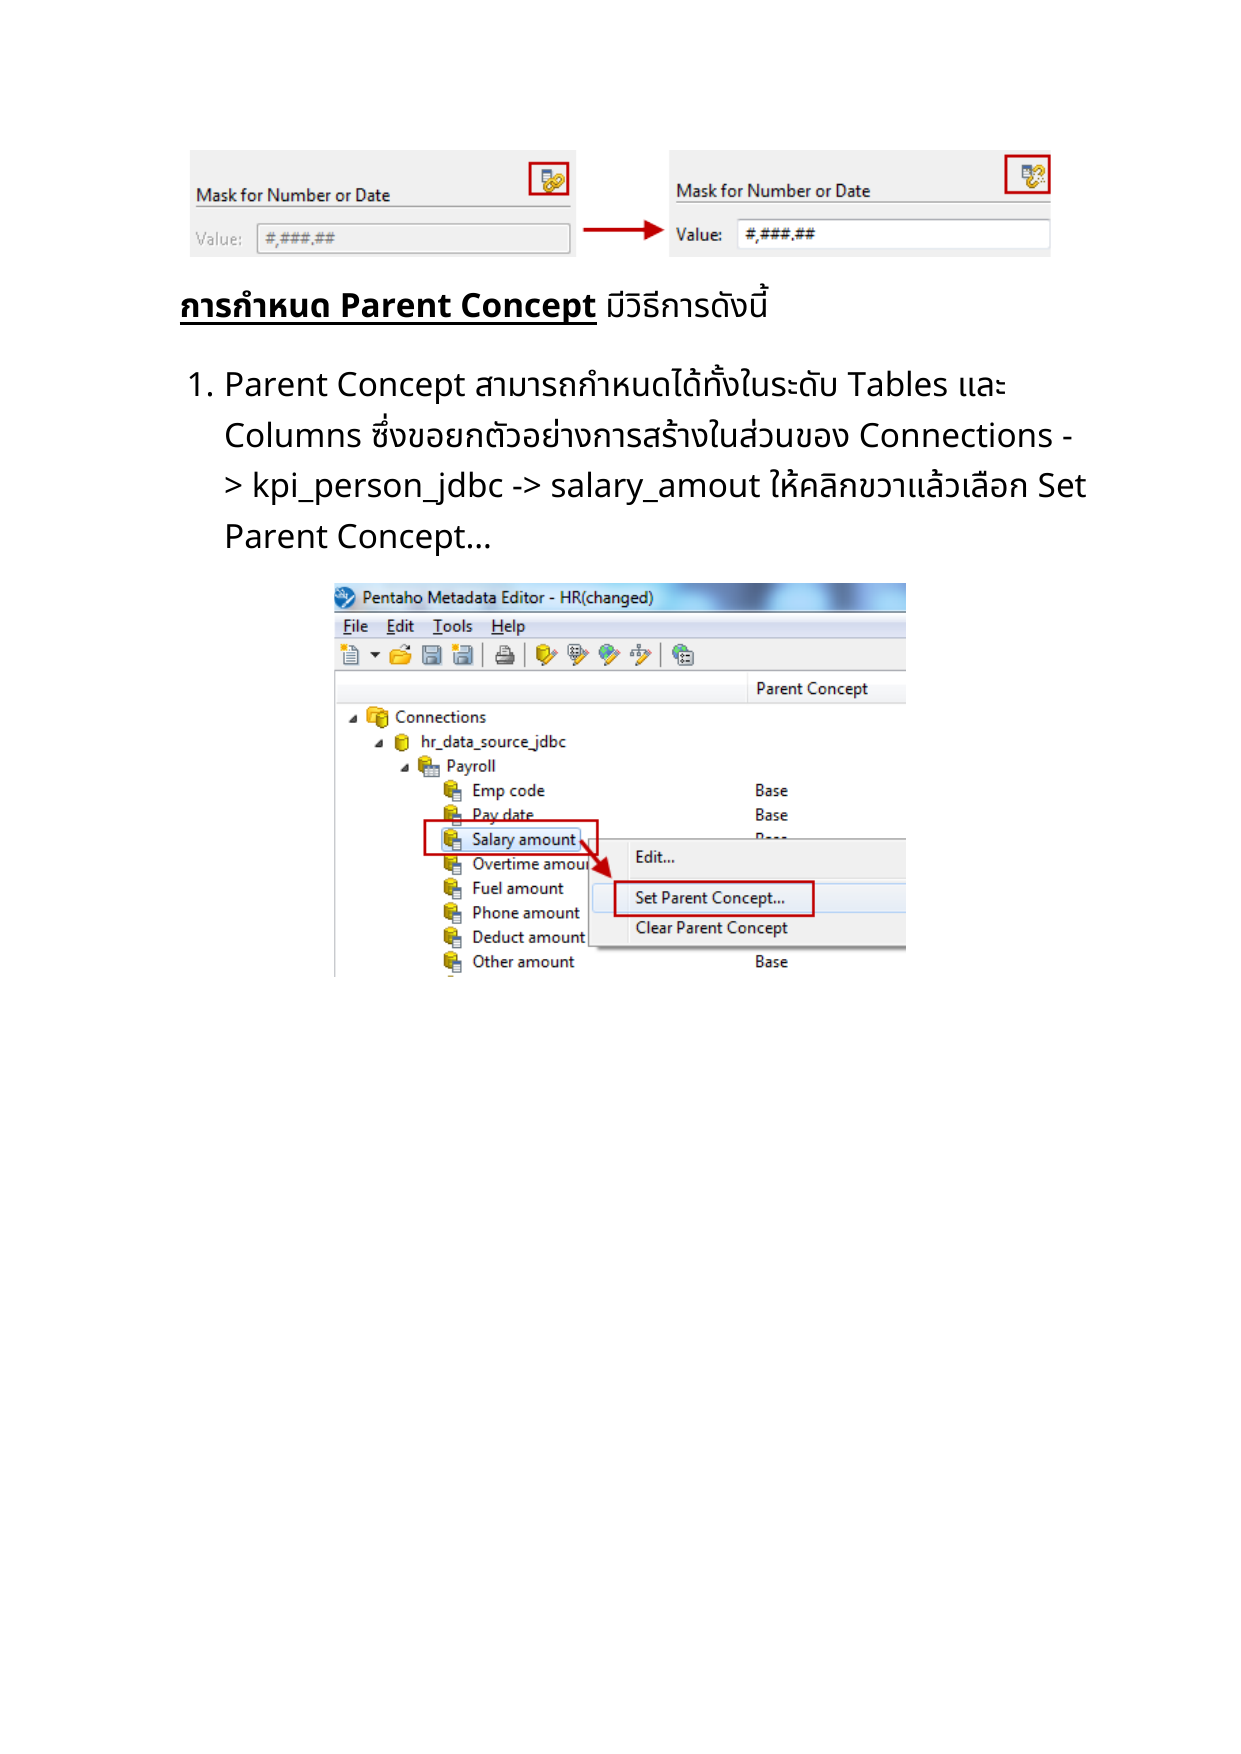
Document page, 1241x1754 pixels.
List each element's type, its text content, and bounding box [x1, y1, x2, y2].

text การกำหนด Parent Concept มีวิธีการดังนี้ [179, 282, 1090, 332]
picture [189, 150, 1051, 257]
picture [334, 583, 906, 977]
list Parent Concept สามารถกำหนดได้ทั้งในระดับ Tables และ Columns ซึ่งขอยกตัวอย่างการสร้างในส่วนของ Connections -> kpi_person_jdbc -> salary_amout ให้คลิกขวาแล้วเลือก Set Parent Concept… [186, 361, 1090, 558]
